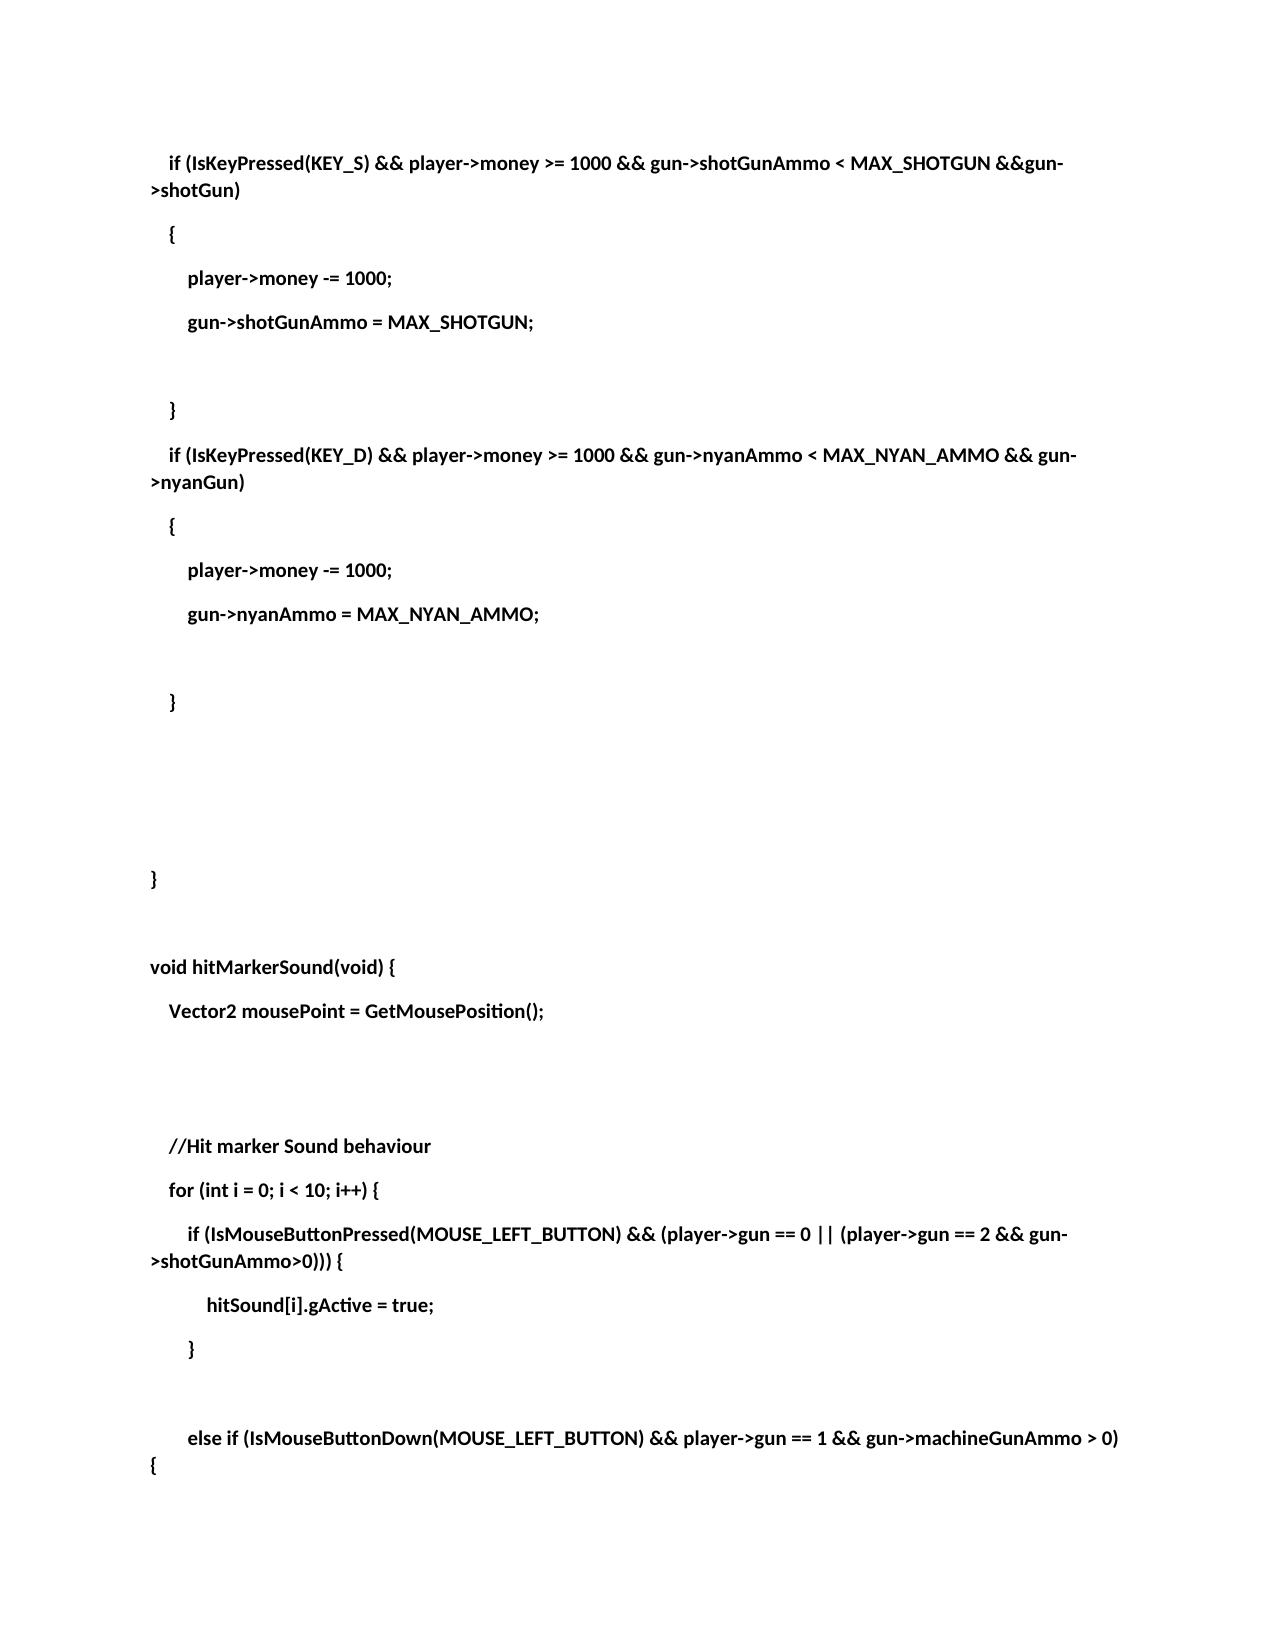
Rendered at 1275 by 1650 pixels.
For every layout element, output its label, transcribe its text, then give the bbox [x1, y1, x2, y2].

text if (IsKeyPressed(KEY_S) && player->money >= 1000 && gun->shotGunAmmo < MAX_SHOTGUN &&gun->shotGun) [150, 150, 1125, 203]
text if (IsKeyPressed(KEY_D) && player->money >= 1000 && gun->nyanAmmo < MAX_NYAN_AMMO && gun->nyanGun) [150, 442, 1125, 494]
text gun->nyanAmmo = MAX_NYAN_AMMO; [150, 601, 1125, 627]
text gun->shotGunAmmo = MAX_SHOTGUN; [150, 309, 1125, 335]
text { [150, 513, 1125, 539]
text } [150, 1337, 1125, 1362]
text } [150, 866, 1125, 891]
text //Hit marker Sound behaviour [150, 1133, 1125, 1158]
text hitSound[i].gActive = true; [150, 1292, 1125, 1318]
text } [150, 398, 1125, 423]
text if (IsMouseButtonPressed(MOUSE_LEFT_BUTTON) && (player->gun == 0 || (player->gun == 2 && gun->shotGunAmmo>0))) { [150, 1221, 1125, 1274]
text Vector2 mousePoint = GetMousePosition(); [150, 998, 1125, 1023]
text player->money -= 1000; [150, 266, 1125, 291]
text } [150, 689, 1125, 715]
text { [150, 221, 1125, 247]
text player->money -= 1000; [150, 557, 1125, 583]
text for (int i = 0; i < 10; i++) { [150, 1177, 1125, 1202]
text void hitMarkerSound(void) { [150, 954, 1125, 979]
text else if (IsMouseButtonDown(MOUSE_LEFT_BUTTON) && player->gun == 1 && gun->machineGunAmmo > 0) { [150, 1425, 1125, 1477]
